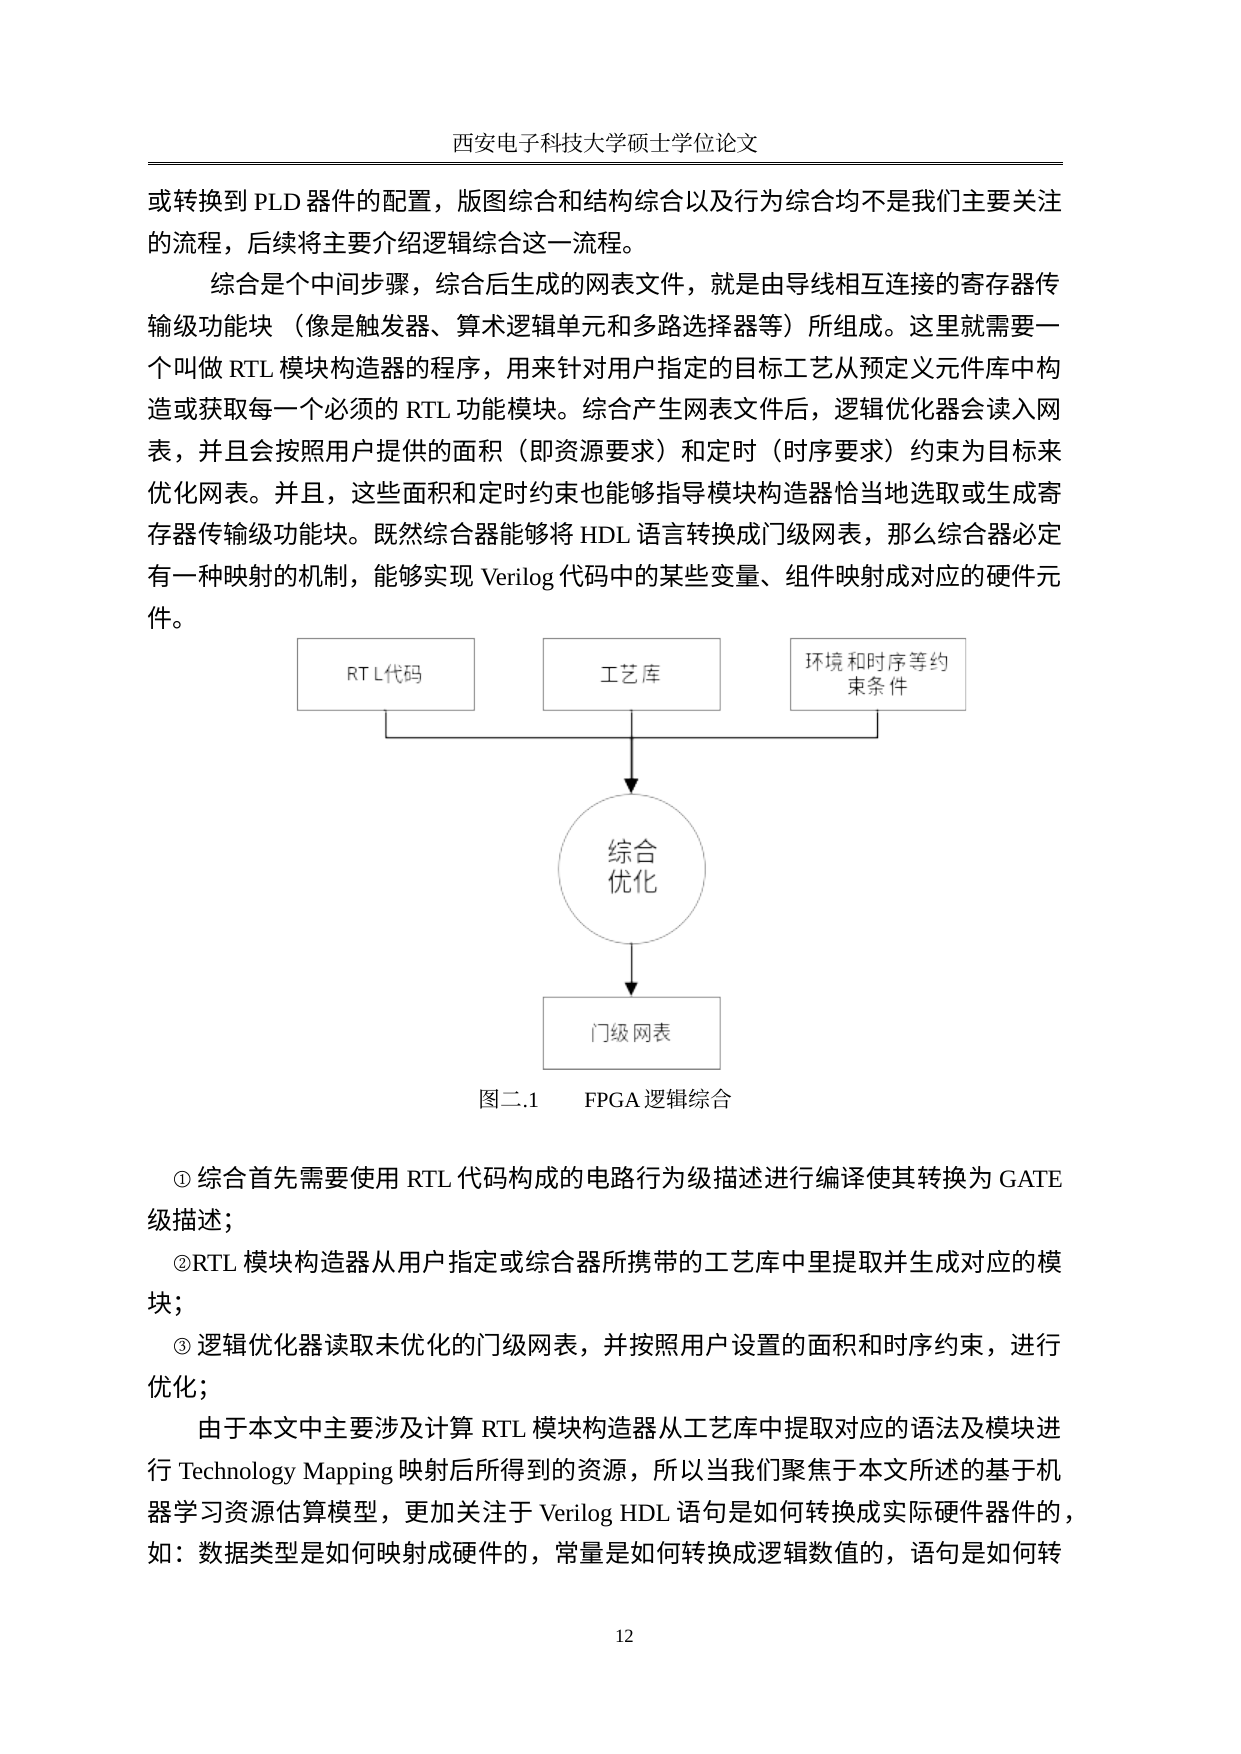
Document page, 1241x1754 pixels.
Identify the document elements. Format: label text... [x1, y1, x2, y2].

text ①综合首先需要使用RTL代码构成的电路行为级描述进行编译使其转换为GATE级描述； [148, 1154, 1063, 1238]
text ③逻辑优化器读取未优化的门级网表，并按照用户设置的面积和时序约束，进行优化； [148, 1321, 1063, 1404]
text 综合是个中间步骤，综合后生成的网表文件，就是由导线相互连接的寄存器传输级功能块 （像是触发器、算术逻辑单元和多路选择器等）所组成。这里就需要一个叫做RTL模块构造器的程序，用来针对用户指定的目标工艺从预定义元件库中构造或获取每一个必须的RTL功能模块。综合产生网表文件后，逻辑优化器会读入网表，并且会按照用户提供的面积（即资源要求）和定时（时序要求）约束为目标来优化网表。并且，这些面积和定时约束也能够指导模块构造器恰当地选取或生成寄存器传输级功能块。既然综合器能够将HDL语言转换成门级网表，那么综合器必定有一种映射的机制，能够实现Verilog代码中的某些变量、组件映射成对应的硬件元件。 [148, 261, 1063, 636]
text FPGA逻辑综合 [148, 1082, 1063, 1114]
text ②RTL模块构造器从用户指定或综合器所携带的工艺库中里提取并生成对应的模块； [148, 1238, 1063, 1321]
